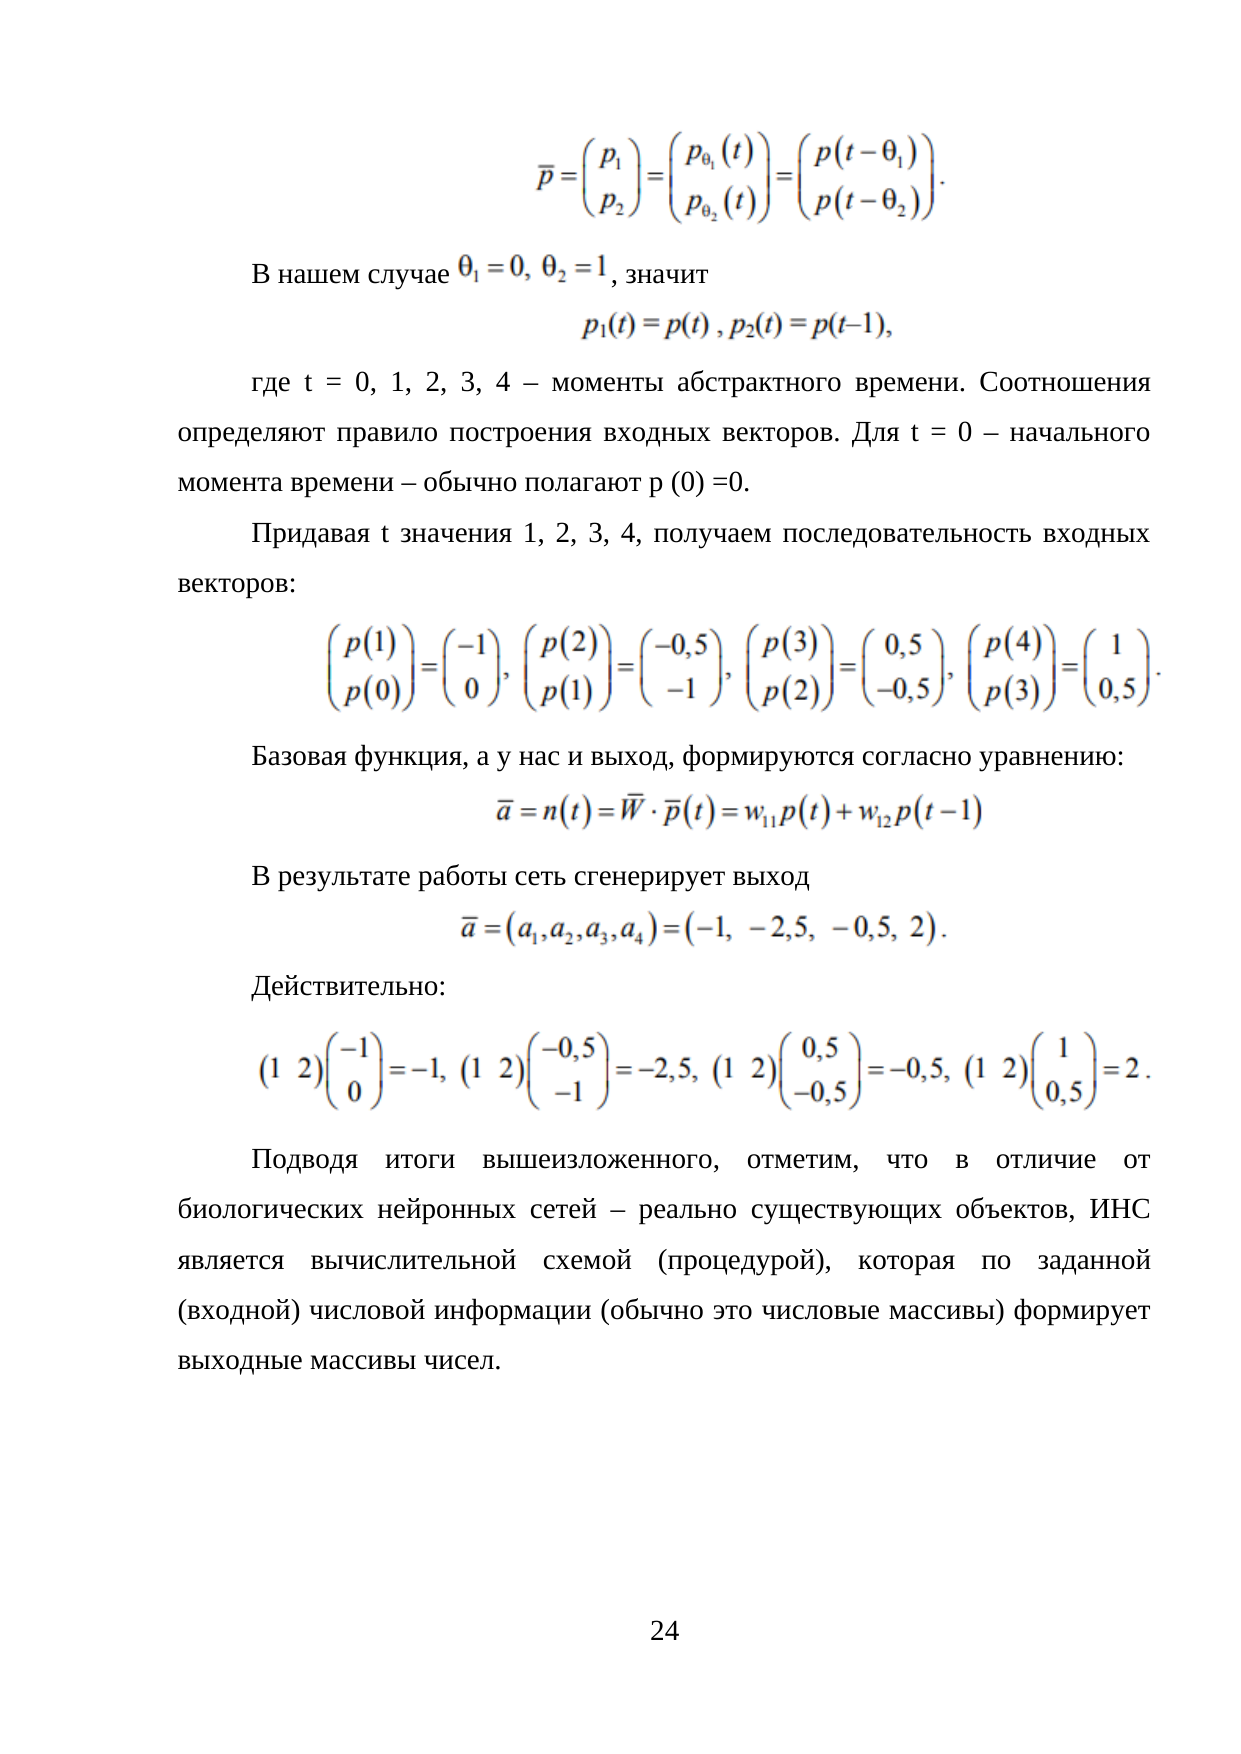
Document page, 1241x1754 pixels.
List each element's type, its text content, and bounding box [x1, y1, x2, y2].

picture [524, 118, 953, 234]
text В нашем случае , значит [177, 251, 1152, 289]
text где t = 0, 1, 2, 3, 4 – моменты абстрактного времени. Соотношения определяют правило построения входных векторов. Для t = 0 – начального момента времени – обычно полагают р (0) =0. [177, 364, 1152, 498]
picture [578, 306, 898, 347]
picture [457, 250, 611, 284]
text В результате работы сеть сгенерирует выход [177, 858, 1152, 892]
text Действительно: [177, 968, 1152, 1001]
text Придавая t значения 1, 2, 3, 4, получаем последовательность входных векторов: [177, 515, 1152, 598]
text Подводя итоги вышеизложенного, отметим, что в отличие от биологических нейронных сетей – реально существующих объектов, ИНС является вычислительной схемой (процедурой), которая по заданной (входной) числовой информации (обычно это числовые массивы) формирует выходные массивы чисел. [177, 1141, 1152, 1376]
text Базовая функция, а у нас и выход, формируются согласно уравнению: [177, 738, 1152, 772]
picture [251, 1018, 1161, 1125]
picture [452, 908, 951, 951]
picture [490, 788, 986, 842]
picture [324, 615, 1167, 722]
